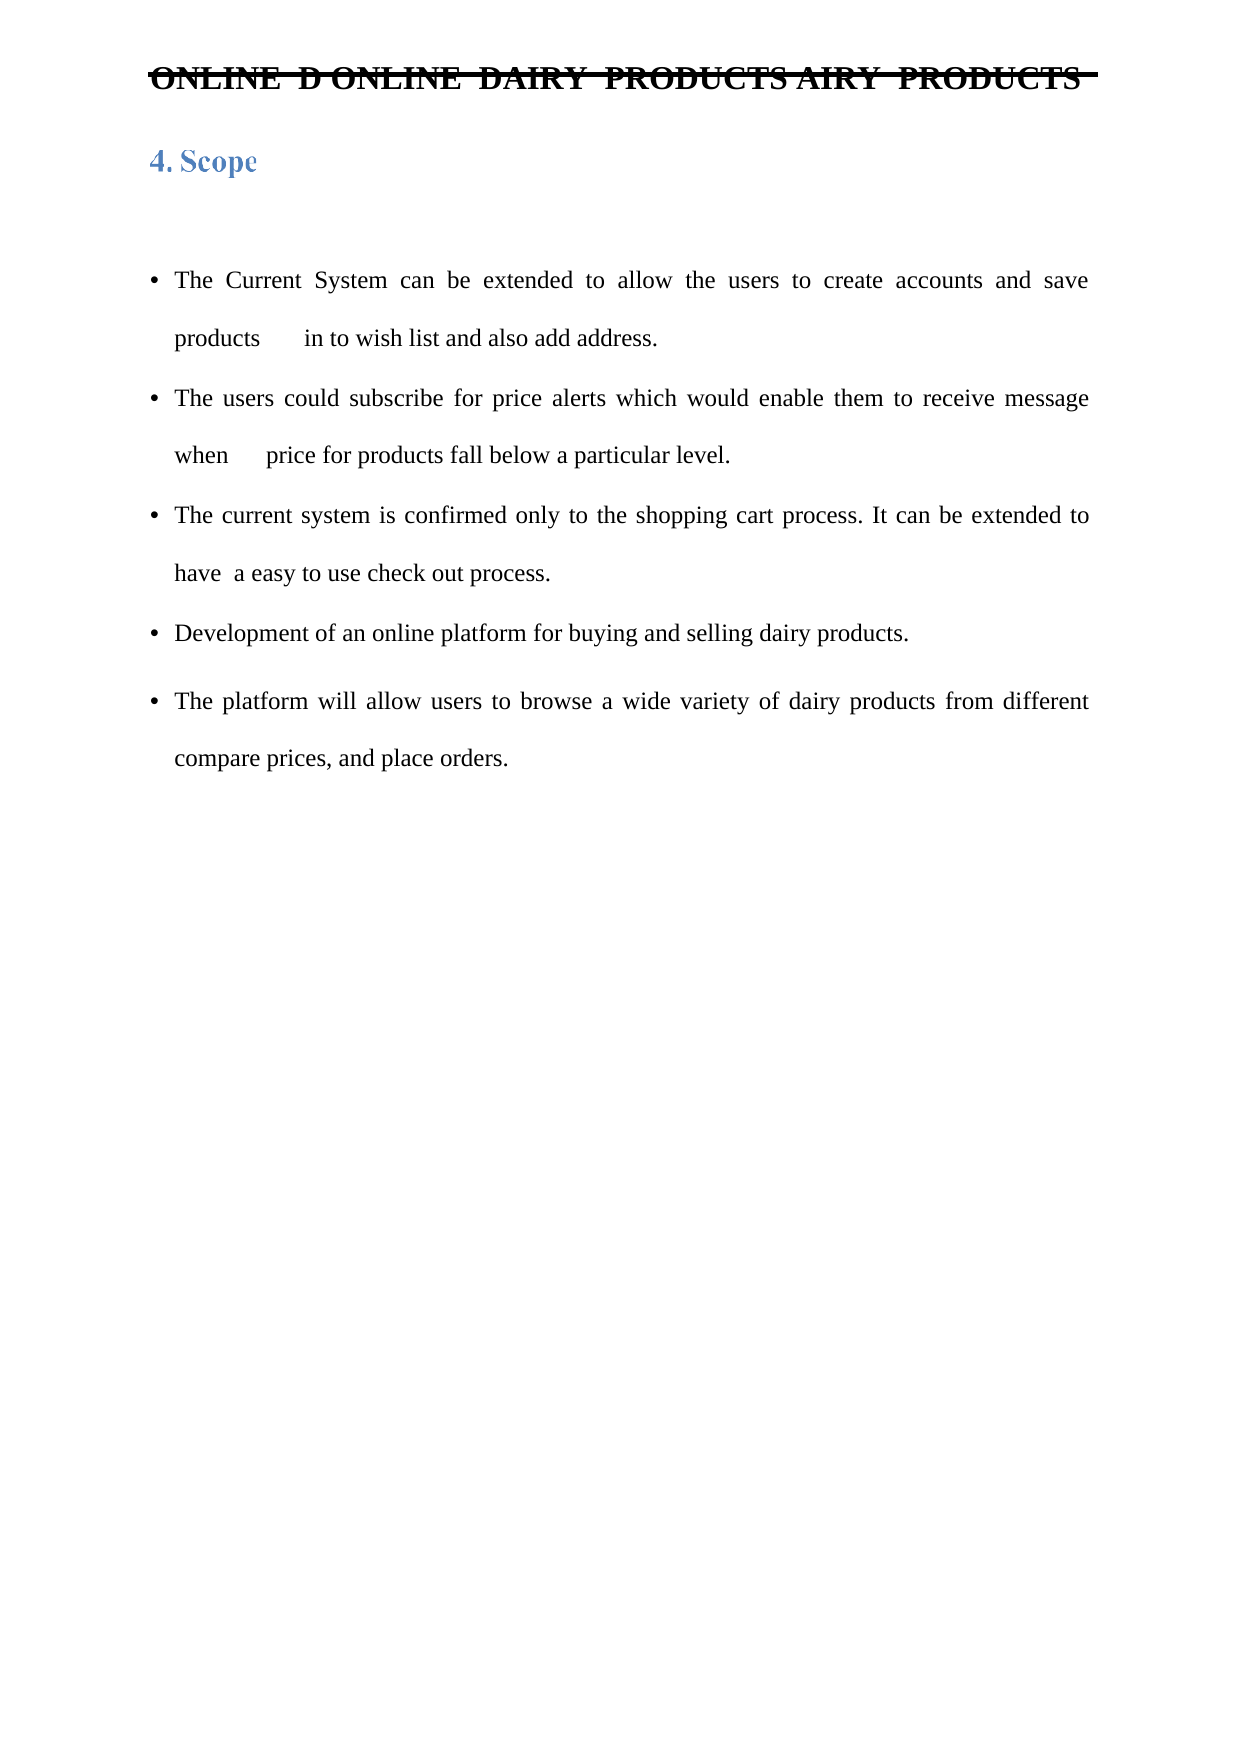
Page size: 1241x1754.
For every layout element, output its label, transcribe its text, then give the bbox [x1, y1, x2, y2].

list The platform will allow users to browse a wide variety of dairy products from different compare prices, and place orders. [150, 686, 1090, 772]
picture [181, 150, 257, 178]
list Development of an online platform for buying and selling dairy products. [150, 618, 1090, 647]
list The current system is confirmed only to the shopping cart process. It can be extended to have a easy to use check out process. [150, 500, 1090, 587]
picture [150, 150, 172, 172]
list The users could subscribe for price alerts which would enable them to receive message when price for products fall below a particular level. [150, 383, 1090, 469]
list The Current System can be extended to allow the users to create accounts and save products in to wish list and also add address. [150, 265, 1090, 351]
